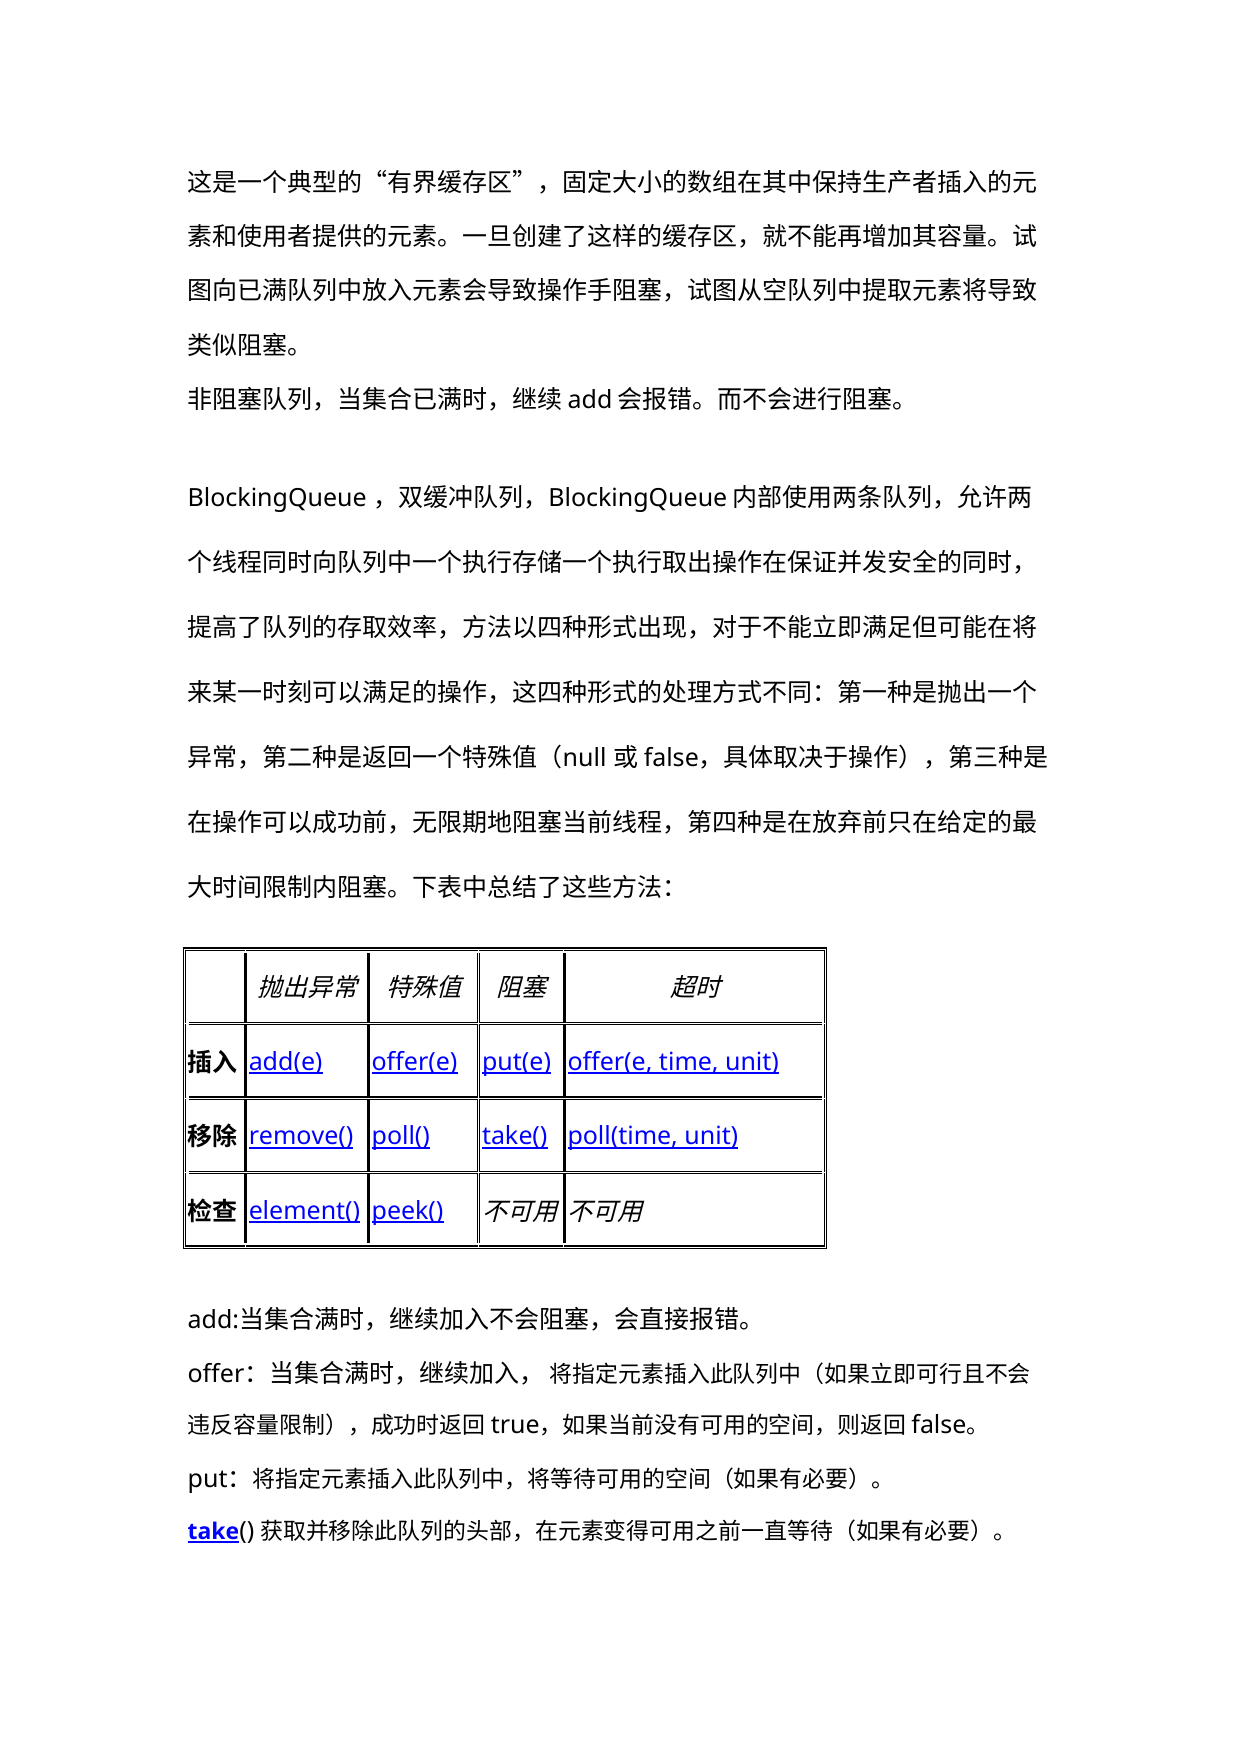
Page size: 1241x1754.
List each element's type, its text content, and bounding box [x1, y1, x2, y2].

text 这是一个典型的“有界缓存区”，固定大小的数组在其中保持生产者插入的元素和使用者提供的元素。一旦创建了这样的缓存区，就不能再增加其容量。试图向已满队列中放入元素会导致操作手阻塞，试图从空队列中提取元素将导致类似阻塞。 [187, 162, 1053, 361]
text 非阻塞队列，当集合已满时，继续add会报错。而不会进行阻塞。 [187, 379, 1053, 416]
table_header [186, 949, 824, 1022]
text add:当集合满时，继续加入不会阻塞，会直接报错。 [187, 1299, 1053, 1336]
text put：将指定元素插入此队列中，将等待可用的空间（如果有必要）。 [187, 1458, 1053, 1494]
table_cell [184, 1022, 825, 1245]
text take() 获取并移除此队列的头部，在元素变得可用之前一直等待（如果有必要）。 [187, 1512, 1053, 1546]
text offer：当集合满时，继续加入， 将指定元素插入此队列中（如果立即可行且不会违反容量限制），成功时返回 true，如果当前没有可用的空间，则返回 false。 [187, 1354, 1053, 1441]
text BlockingQueue ，双缓冲队列，BlockingQueue内部使用两条队列，允许两个线程同时向队列中一个执行存储一个执行取出操作在保证并发安全的同时，提高了队列的存取效率，方法以四种形式出现，对于不能立即满足但可能在将来某一时刻可以满足的操作，这四种形式的处理方式不同：第一种是抛出一个异常，第二种是返回一个特殊值（null 或 false，具体取决于操作），第三种是在操作可以成功前，无限期地阻塞当前线程，第四种是在放弃前只在给定的最大时间限制内阻塞。下表中总结了这些方法： [187, 463, 1053, 918]
